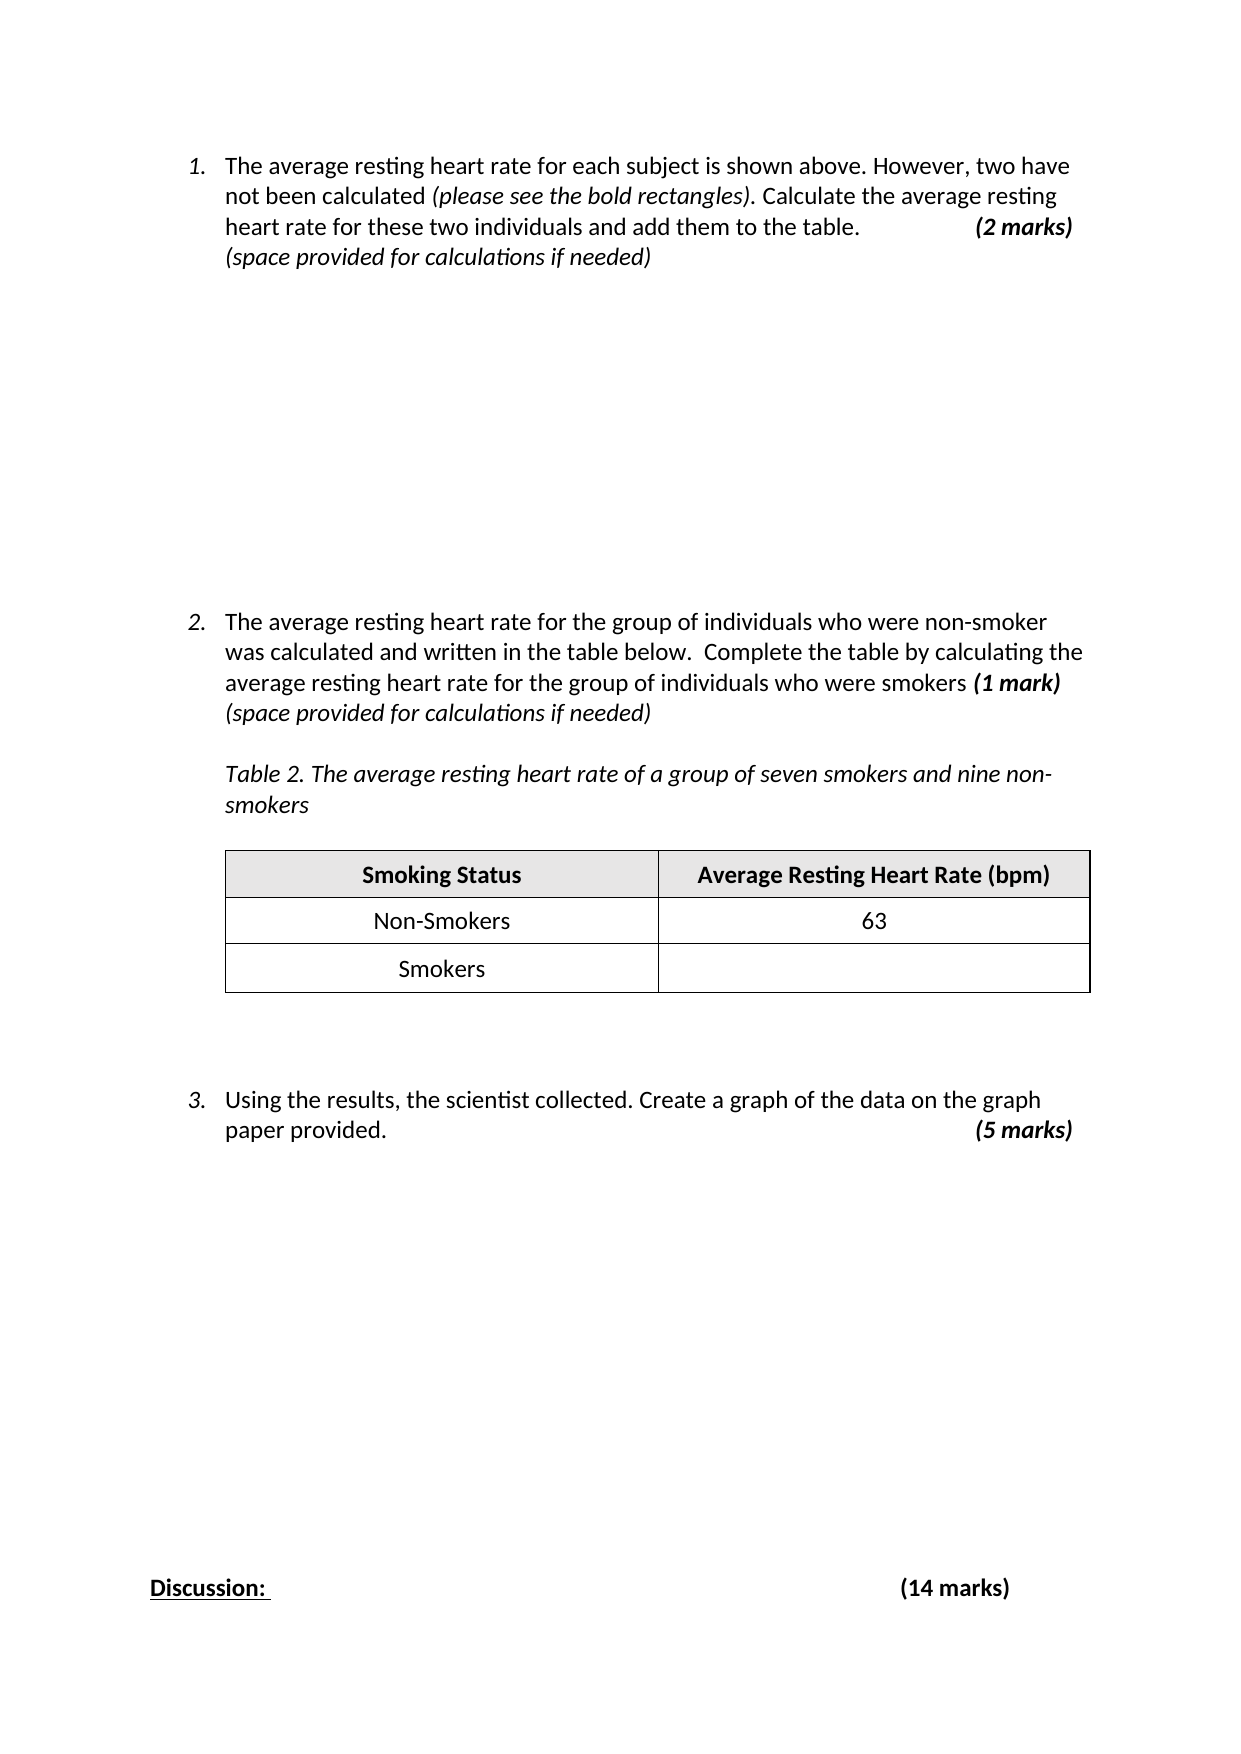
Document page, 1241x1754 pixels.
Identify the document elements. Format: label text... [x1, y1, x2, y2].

table_cell 63 [659, 898, 1089, 943]
list The average resting heart rate for the group of individuals who were non-smoker was calculated and written in the table below. Complete the table by calculating the average resting heart rate for the group of individuals who were smokers (1 mark) [187, 606, 1090, 698]
table_header Smoking Status [226, 851, 658, 897]
text Discussion: (14 marks) [150, 1572, 1090, 1603]
table_header Average Resting Heart Rate (bpm) [659, 851, 1089, 897]
text Table 2. The average resting heart rate of a group of seven smokers and nine non-smokers [225, 759, 1090, 820]
list Using the results, the scientist collected. Create a graph of the data on the graph paper provided. (5 marks) [187, 1084, 1090, 1145]
table_cell Non-Smokers [226, 898, 658, 943]
list The average resting heart rate for each subject is shown above. However, two have not been calculated (please see the bold rectangles). Calculate the average resting heart rate for these two individuals and add them to the table. (2 marks) (space provided for calculations if needed) [187, 150, 1090, 301]
text (space provided for calculations if needed) [225, 698, 1090, 728]
table_cell Smokers [226, 944, 658, 992]
table_cell [659, 944, 1089, 992]
